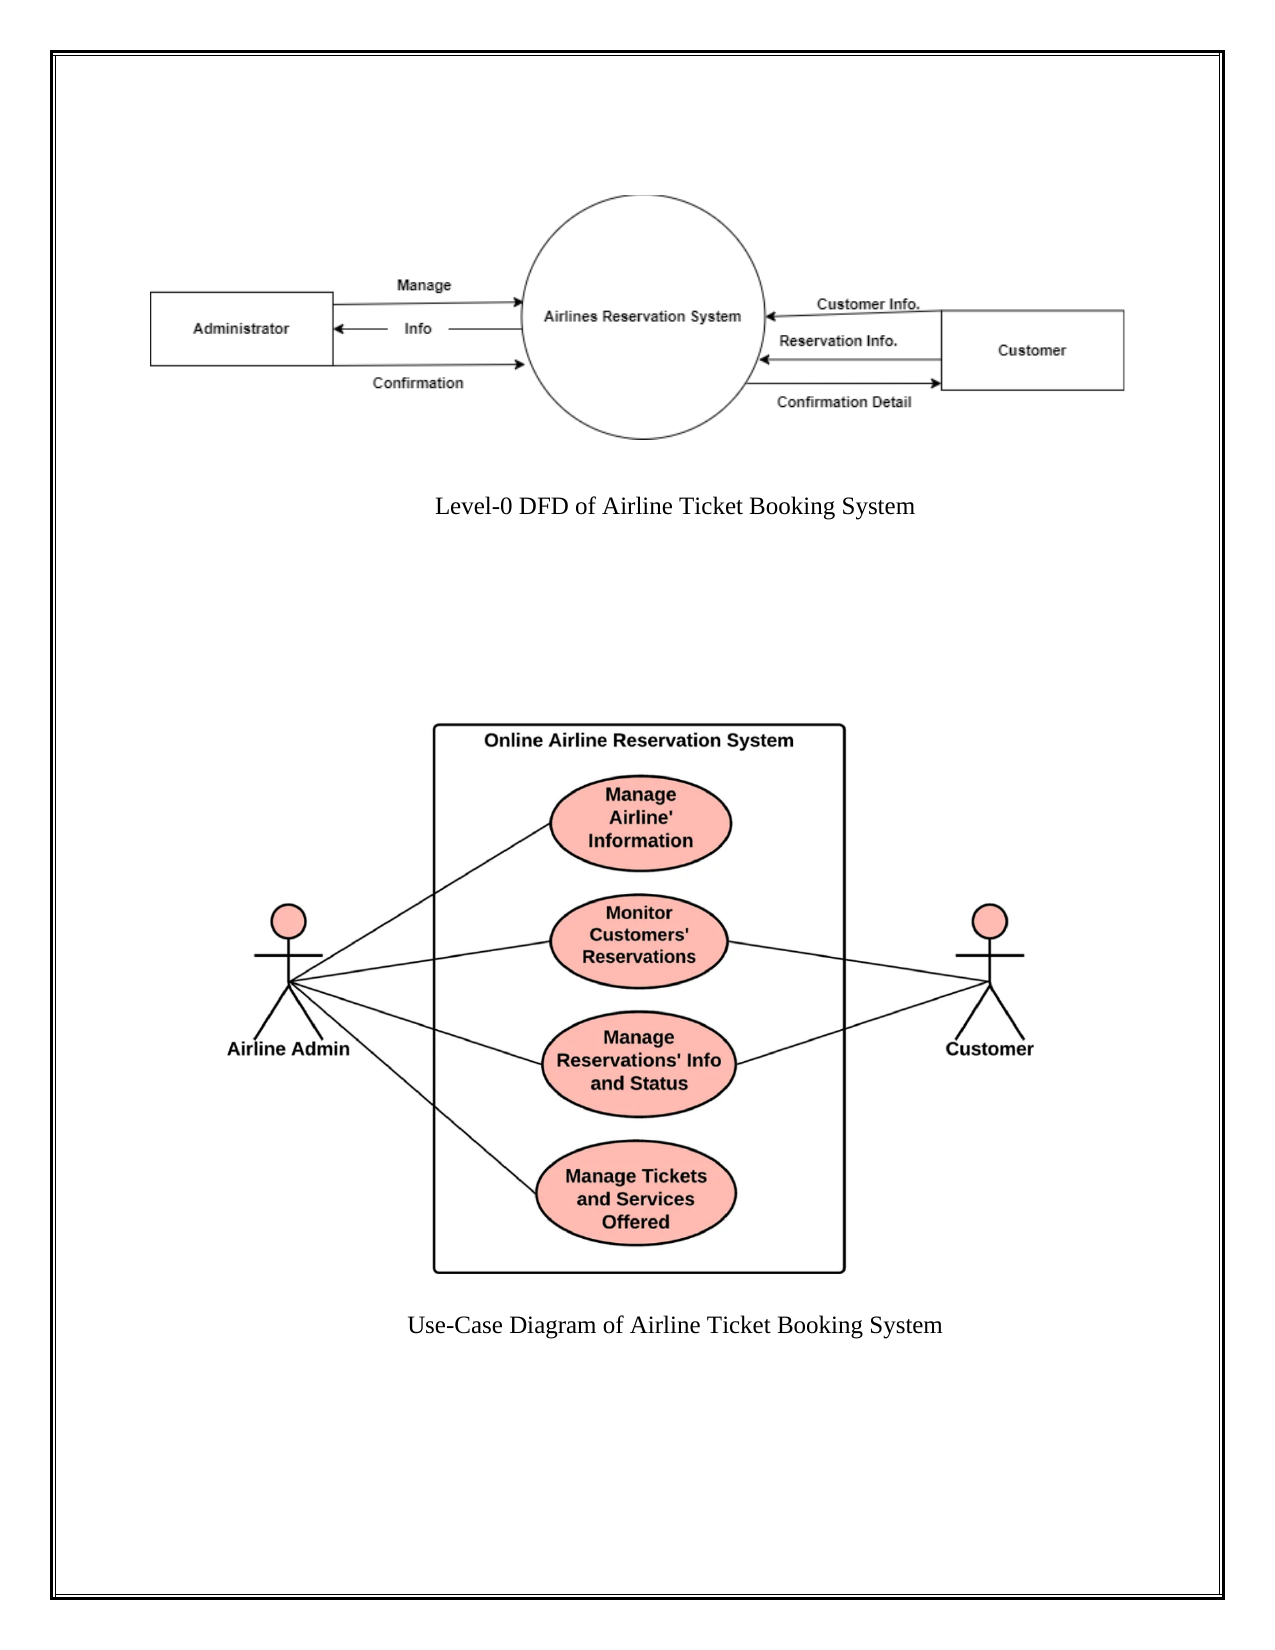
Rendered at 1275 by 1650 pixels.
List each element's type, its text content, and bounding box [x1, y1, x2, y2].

picture [150, 195, 1125, 440]
picture [225, 722, 1036, 1274]
list Use-Case Diagram of Airline Ticket Booking System [225, 1310, 1125, 1339]
list Level-0 DFD of Airline Ticket Booking System [225, 491, 1125, 520]
